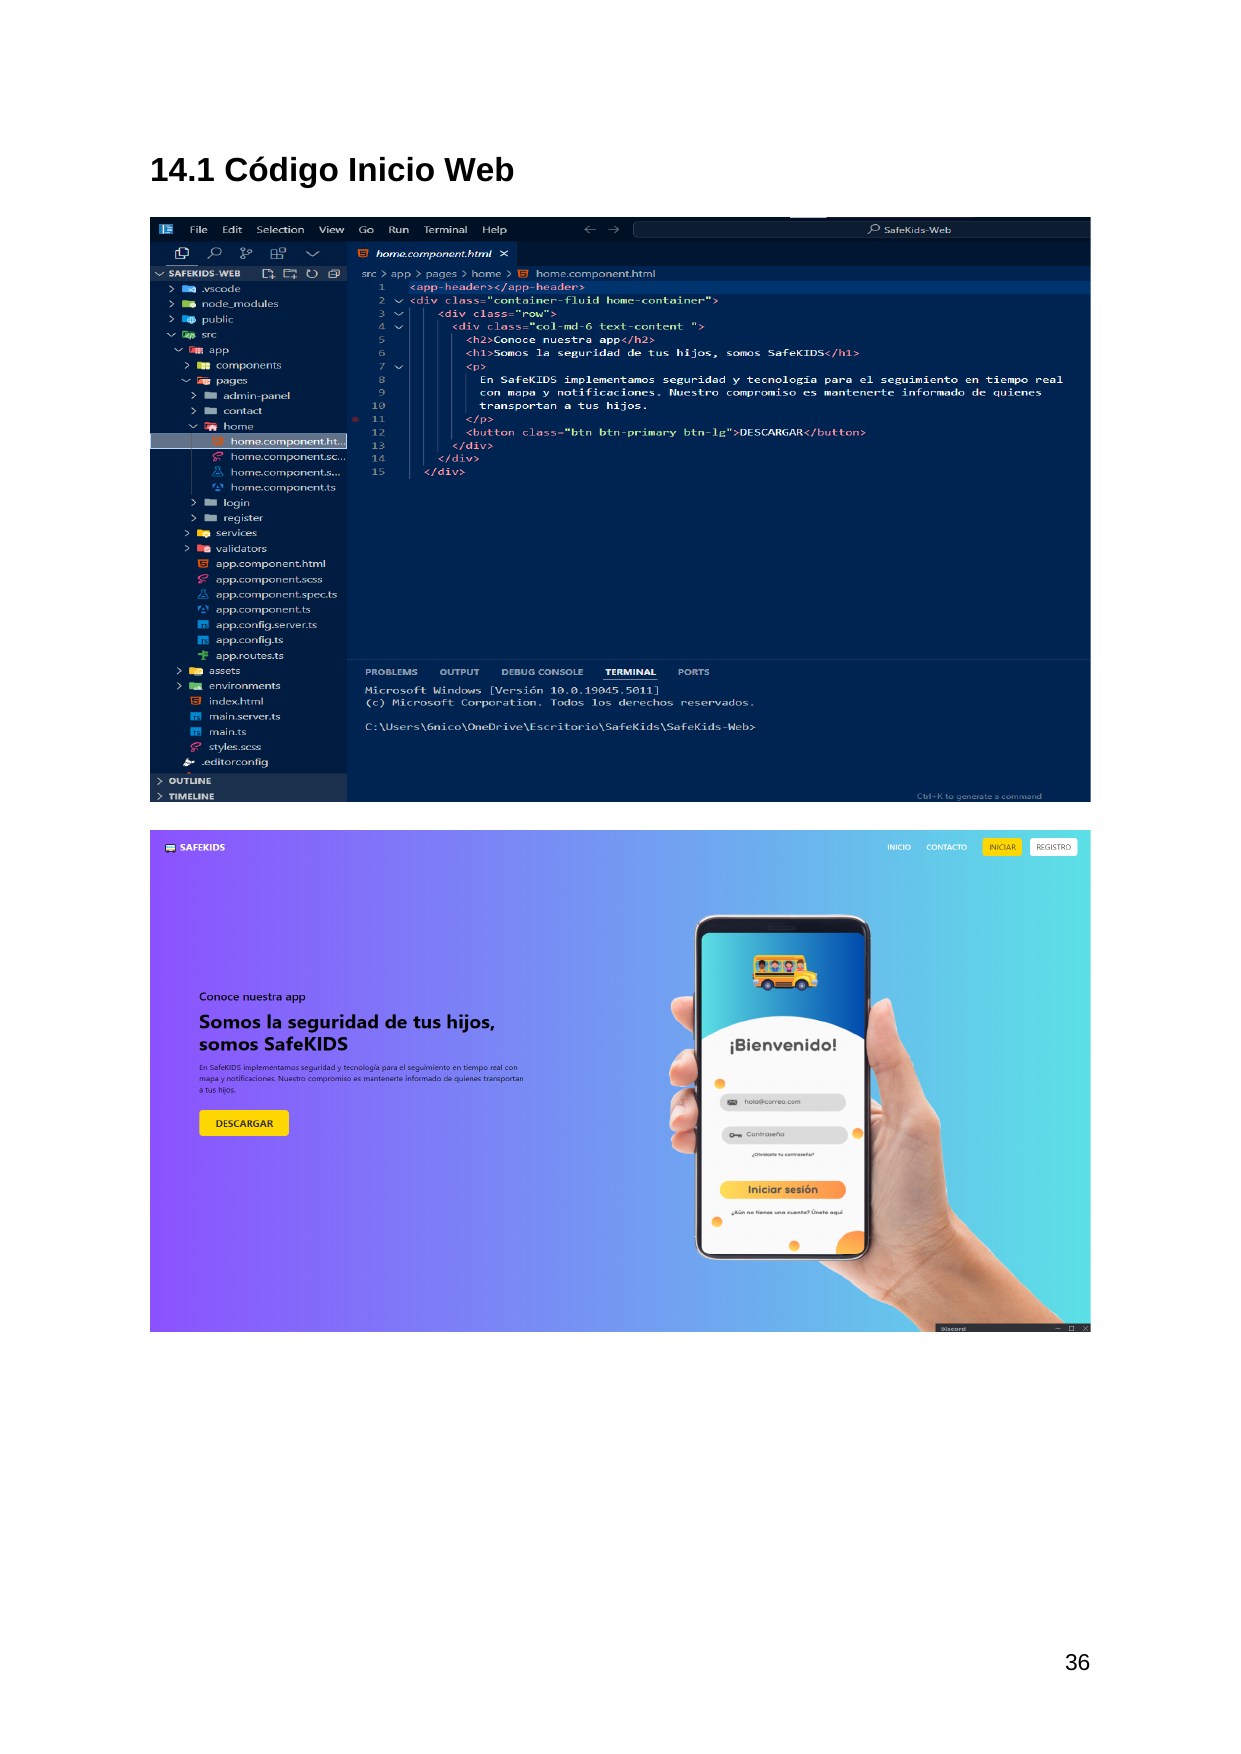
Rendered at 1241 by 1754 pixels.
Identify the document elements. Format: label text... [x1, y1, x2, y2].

picture [150, 217, 1091, 802]
subtitle 14.1 Código Inicio Web [150, 150, 1090, 188]
picture [150, 830, 1091, 1332]
